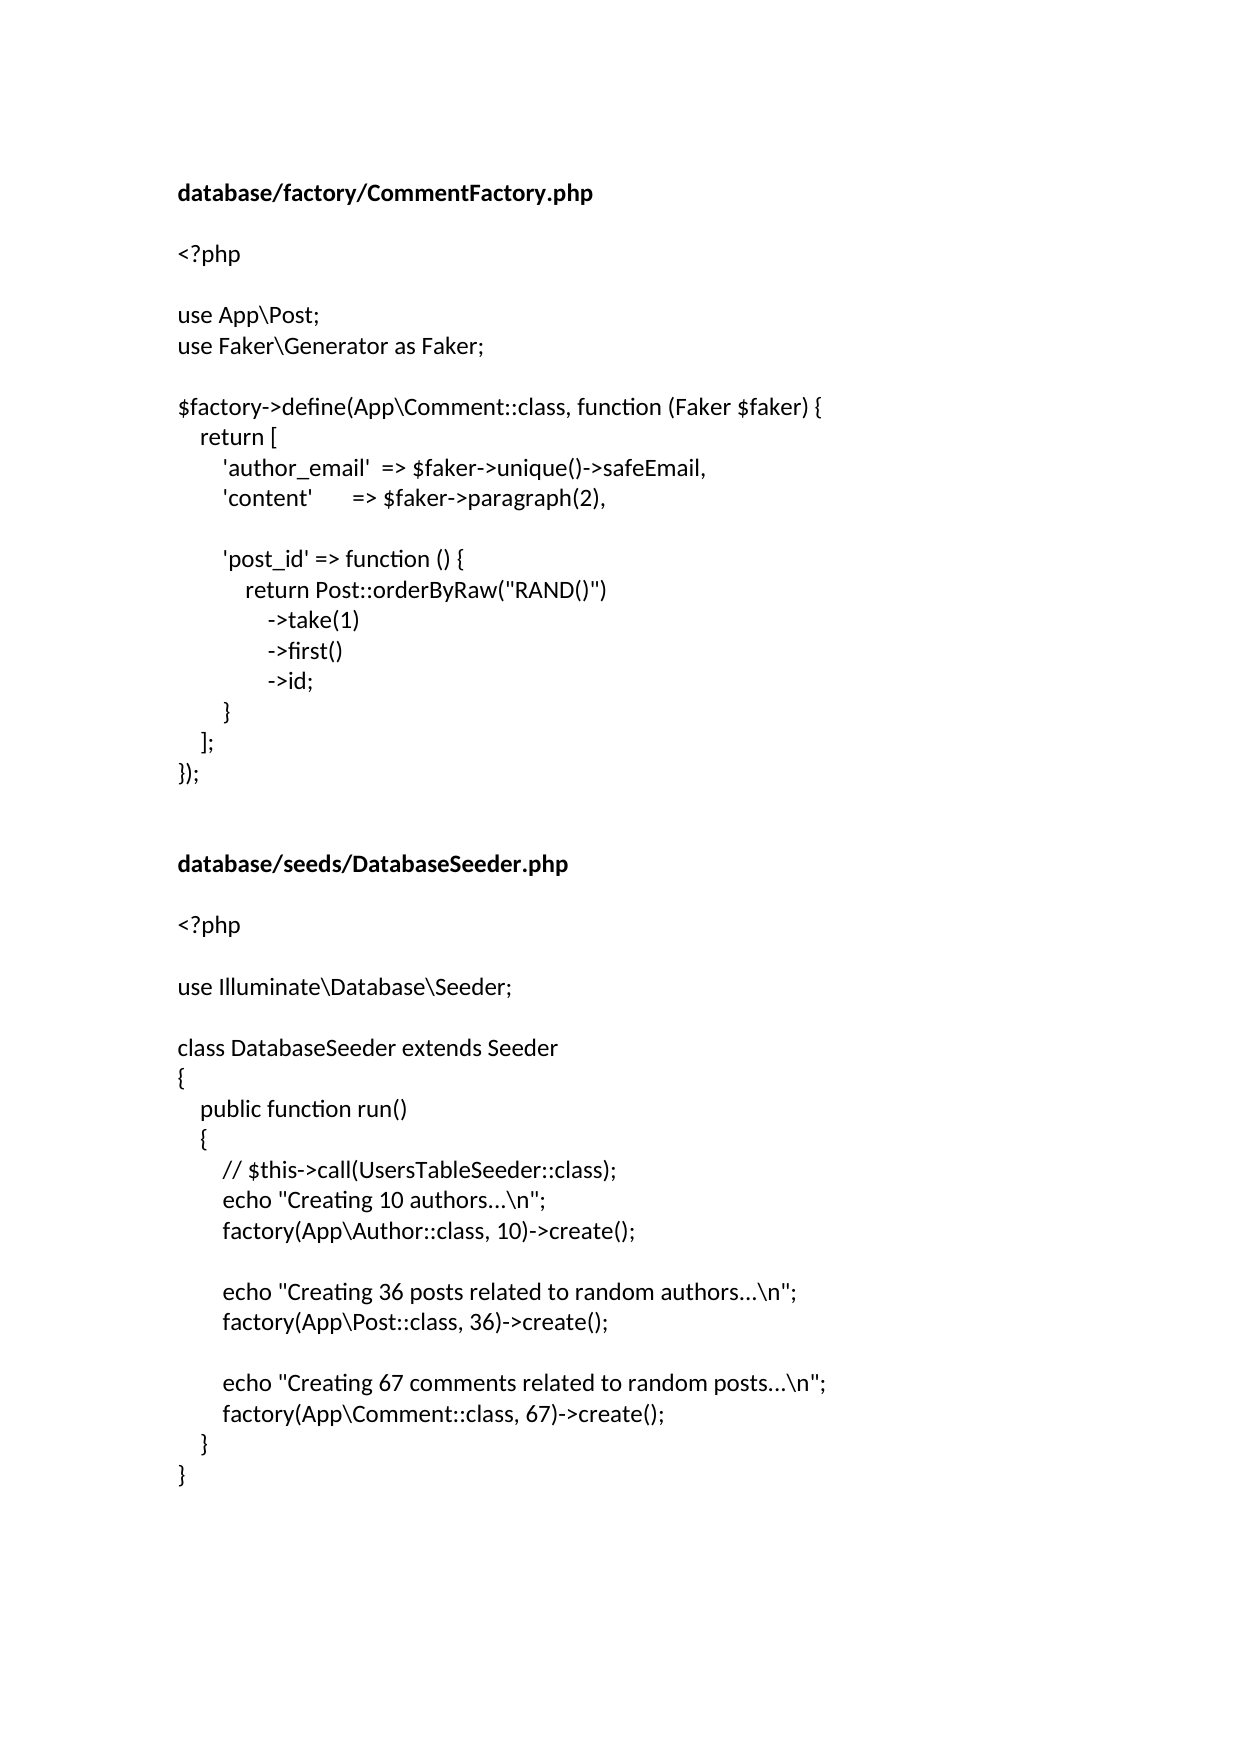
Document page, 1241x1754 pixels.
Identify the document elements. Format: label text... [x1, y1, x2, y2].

text return [ [177, 421, 1122, 452]
text public function run() [177, 1093, 1122, 1123]
text factory(App\Post::class, 36)->create(); [177, 1306, 1122, 1337]
text } [177, 1428, 1122, 1459]
text factory(App\Author::class, 10)->create(); [177, 1215, 1122, 1245]
text echo "Creating 67 comments related to random posts...\n"; [177, 1367, 1122, 1398]
text ->first() [177, 635, 1122, 666]
text <?php [177, 910, 1122, 940]
text } [177, 1459, 1122, 1489]
text 'post_id' => function () { [177, 543, 1122, 574]
text } [177, 696, 1122, 727]
text factory(App\Comment::class, 67)->create(); [177, 1398, 1122, 1428]
text use App\Post; [177, 299, 1122, 330]
text <?php [177, 238, 1122, 269]
text database/factory/CommentFactory.php [177, 177, 1122, 208]
text ->id; [177, 666, 1122, 696]
text ->take(1) [177, 604, 1122, 635]
text { [177, 1062, 1122, 1093]
text // $this->call(UsersTableSeeder::class); [177, 1154, 1122, 1184]
text 'content' => $faker->paragraph(2), [177, 482, 1122, 513]
text { [177, 1123, 1122, 1154]
text ]; [177, 727, 1122, 757]
text $factory->define(App\Comment::class, function (Faker $faker) { [177, 391, 1122, 421]
text use Faker\Generator as Faker; [177, 330, 1122, 360]
text return Post::orderByRaw("RAND()") [177, 574, 1122, 604]
text echo "Creating 10 authors...\n"; [177, 1184, 1122, 1215]
text echo "Creating 36 posts related to random authors...\n"; [177, 1276, 1122, 1306]
text }); [177, 757, 1122, 788]
text 'author_email' => $faker->unique()->safeEmail, [177, 452, 1122, 482]
text database/seeds/DatabaseSeeder.php [177, 849, 1122, 879]
text use Illuminate\Database\Seeder; [177, 971, 1122, 1001]
text class DatabaseSeeder extends Seeder [177, 1032, 1122, 1062]
